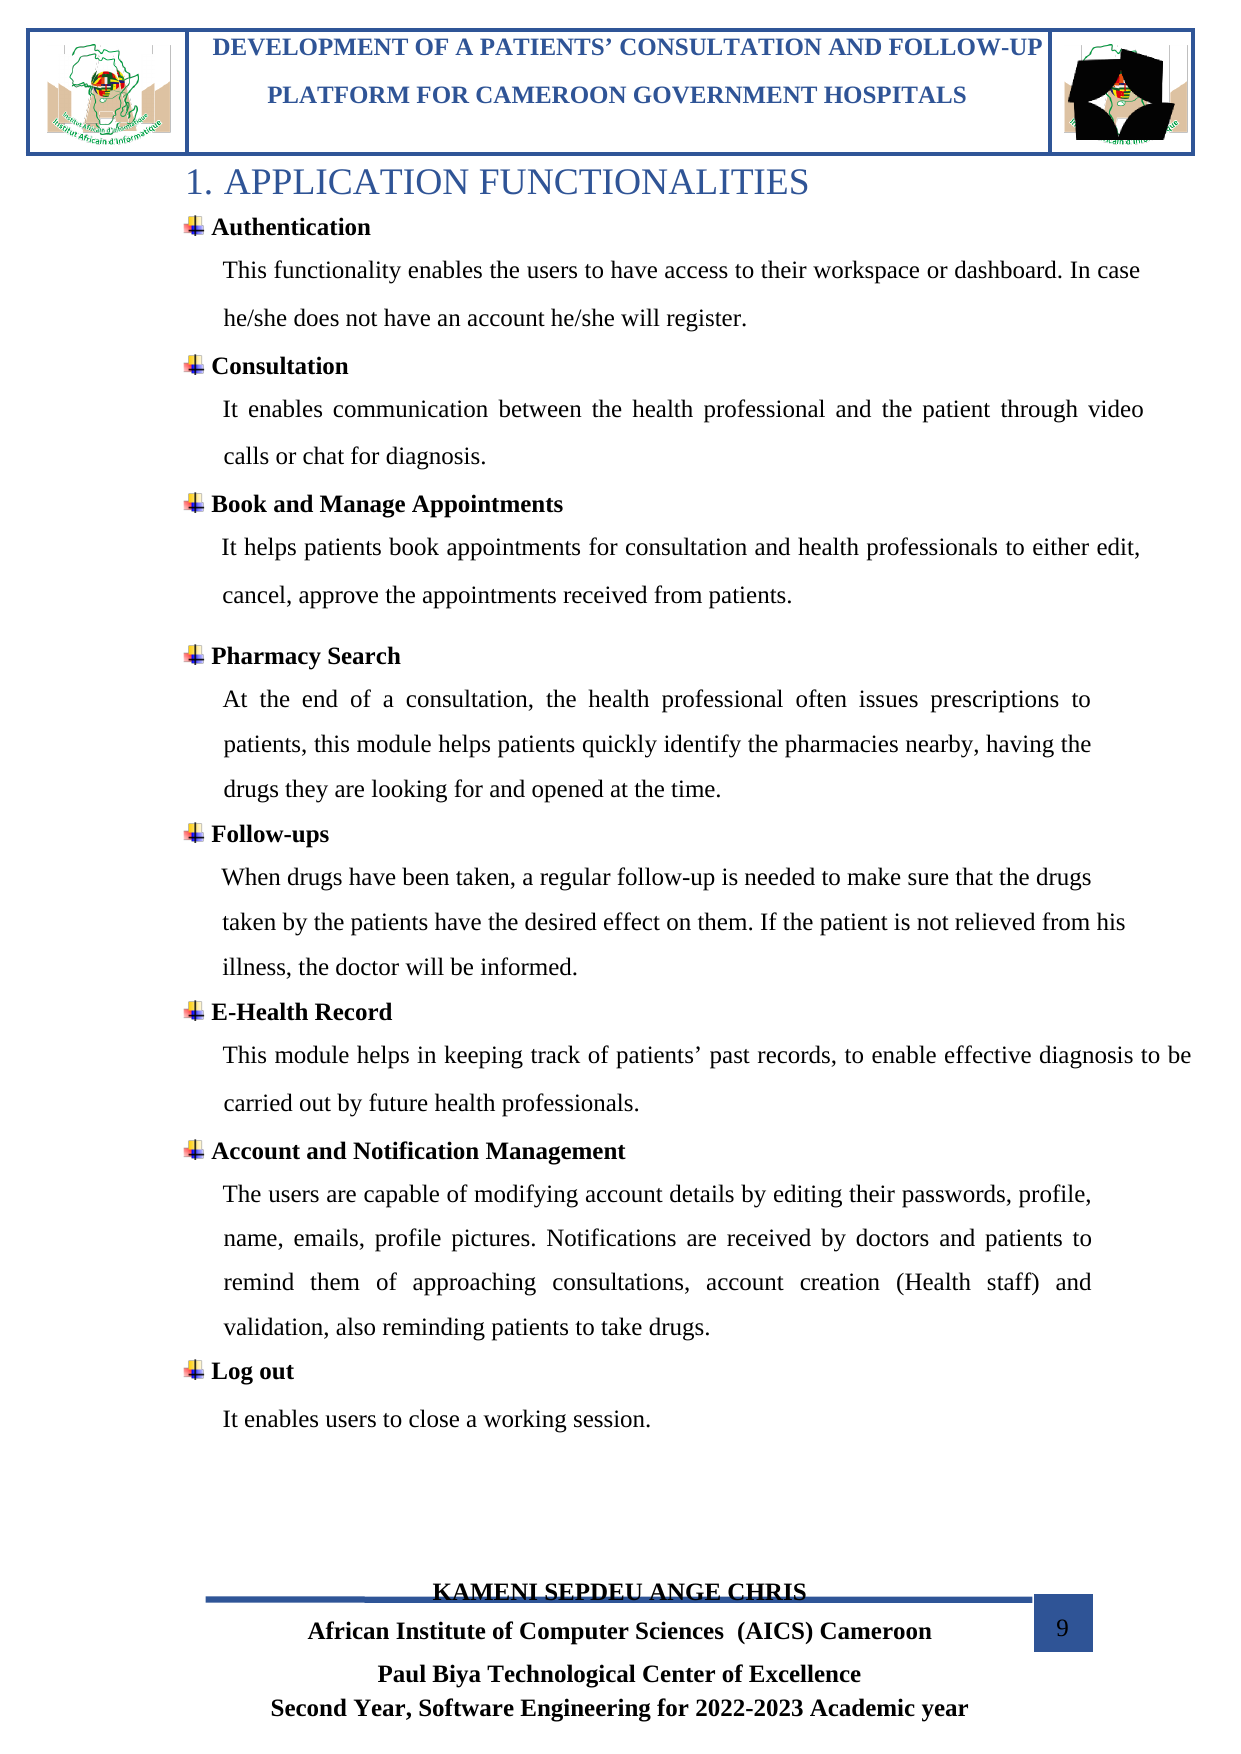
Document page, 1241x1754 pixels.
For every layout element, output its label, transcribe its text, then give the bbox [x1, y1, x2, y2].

text Log out [183, 1356, 1095, 1385]
text Pharmacy Search [183, 641, 1095, 669]
picture [183, 491, 205, 513]
text Authentication [183, 212, 1095, 241]
picture [1055, 32, 1194, 150]
picture [183, 643, 205, 665]
text It helps patients book appointments for consultation and health professionals to either edit, cancel, approve the appointments received from patients. [221, 532, 1142, 608]
text Account and Notification Management [183, 1136, 1095, 1165]
text At the end of a consultation, the health professional often issues prescriptions to patients, this module helps patients quickly identify the pharmacies nearby, having the drugs they are looking for and opened at the time. [222, 684, 1092, 803]
picture [183, 999, 205, 1021]
text It enables communication between the health professional and the patient through video calls or chat for diagnosis. [222, 394, 1145, 470]
picture [183, 822, 205, 843]
picture [183, 353, 205, 375]
text When drugs have been taken, a regular follow-up is needed to make sure that the drugs taken by the patients have the desired effect on them. If the patient is not relieved from his illness, the doctor will be informed. [221, 862, 1128, 981]
text Consultation [183, 351, 1095, 380]
text This module helps in keeping track of patients’ past records, to enable effective diagnosis to be carried out by future health professionals. [222, 1040, 1193, 1116]
picture [183, 1138, 205, 1160]
text E-Health Record [183, 997, 1095, 1026]
picture [183, 1359, 205, 1380]
text Follow-ups [183, 819, 1095, 848]
text 1. APPLICATION FUNCTIONALITIES [185, 147, 1211, 203]
text Book and Manage Appointments [183, 489, 1095, 518]
text This functionality enables the users to have access to their workspace or dashboard. In case he/she does not have an account he/she will register. [222, 255, 1142, 331]
picture [38, 32, 177, 150]
picture [183, 214, 205, 236]
text The users are capable of modifying account details by editing their passwords, profile, name, emails, profile pictures. Notifications are received by doctors and patients to remind them of approaching consultations, account creation (Health staff) and validation, also reminding patients to take drugs. [222, 1179, 1093, 1340]
text It enables users to close a working session. [222, 1404, 1211, 1433]
